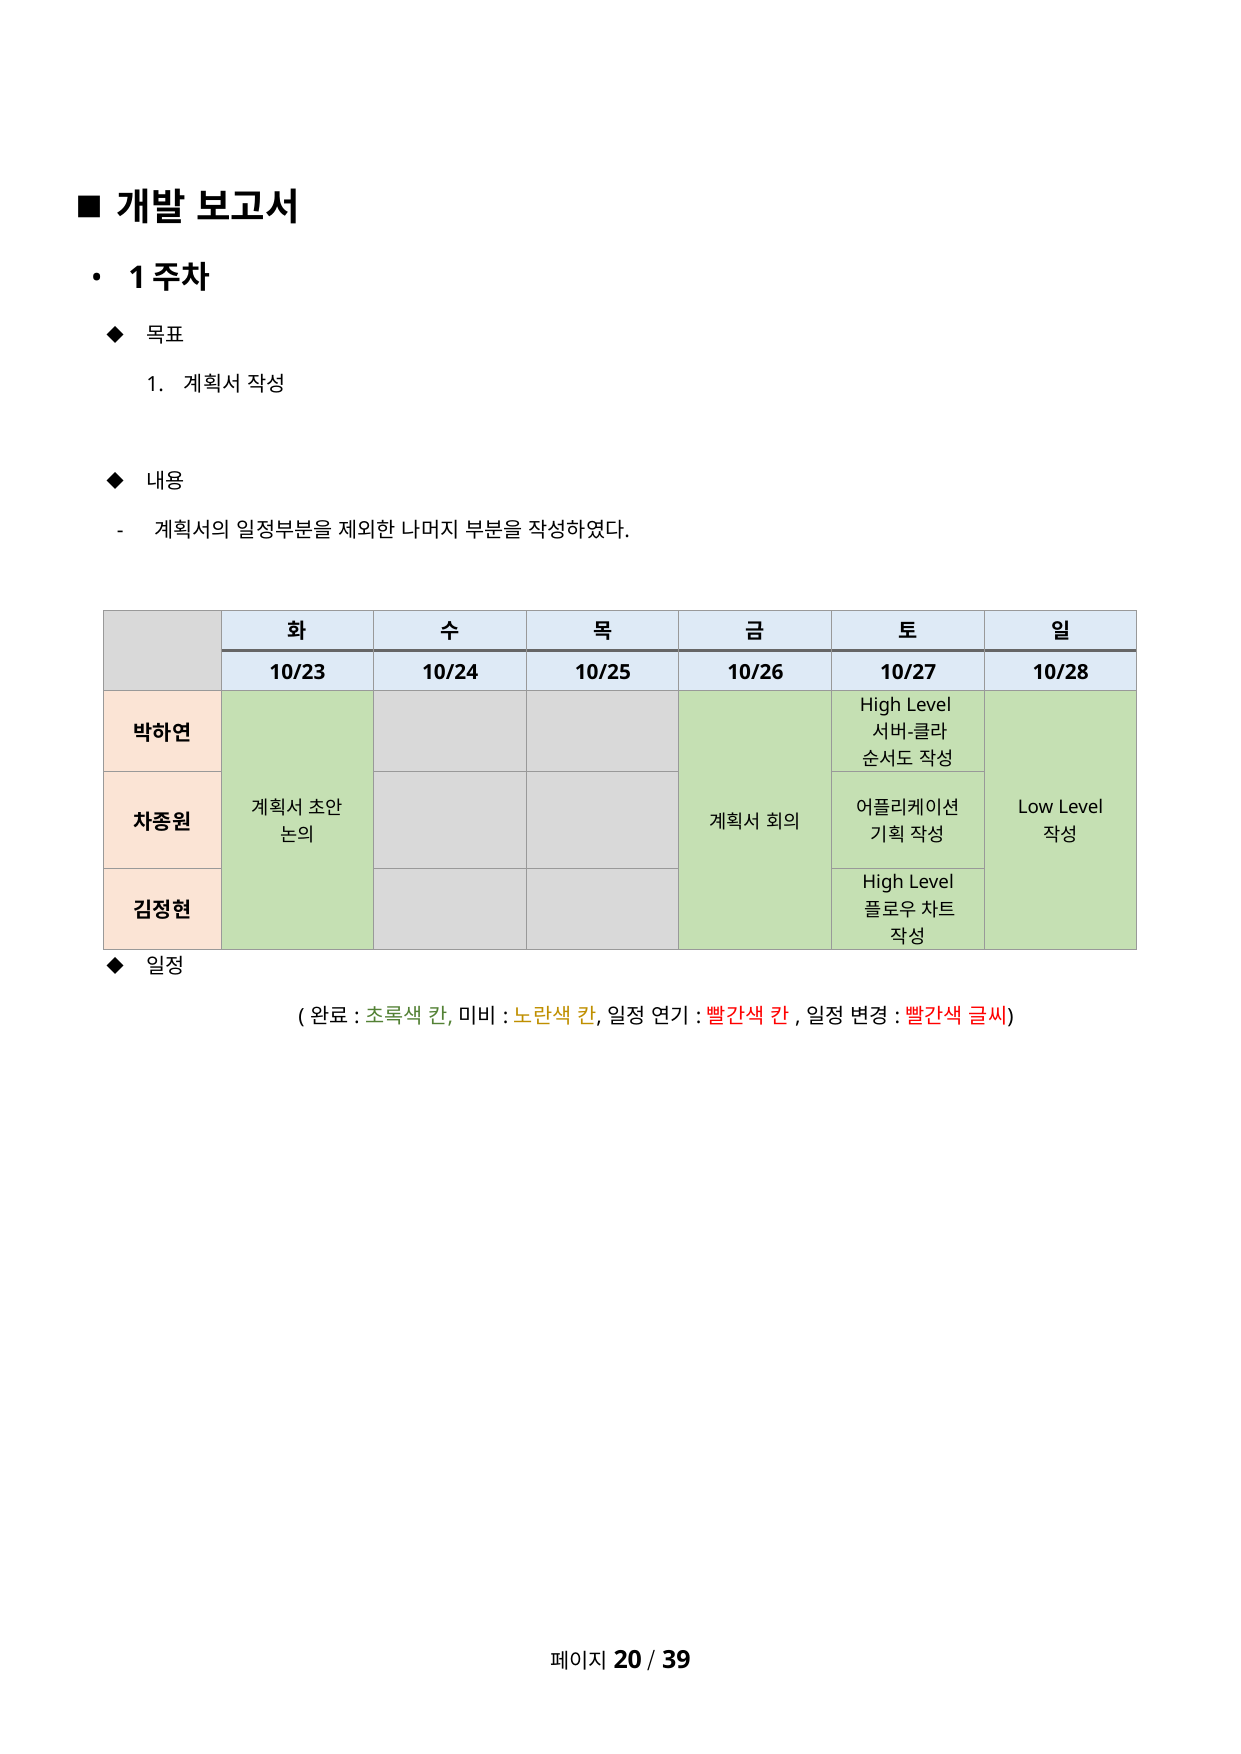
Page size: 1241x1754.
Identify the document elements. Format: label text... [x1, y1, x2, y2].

table_cell High Level 서버-클라 순서도 작성 [832, 691, 984, 771]
table_cell 어플리케이션 기획 작성 [832, 772, 984, 868]
table_cell [374, 772, 526, 868]
list ( 완료 : 초록색 칸, 미비 : 노란색 칸, 일정 연기 : 빨간색 칸 , 일정 변경 : 빨간색 글씨) [146, 999, 1165, 1029]
table_cell 계획서 회의 [679, 691, 831, 949]
table_cell 10/24 [374, 652, 526, 690]
table_cell 김정현 [104, 869, 221, 949]
list 목표 [104, 318, 1165, 348]
table_header 화 [222, 611, 373, 649]
table_header [104, 611, 221, 690]
table_cell [527, 869, 678, 949]
table_cell 10/27 [832, 652, 984, 690]
table_cell [527, 772, 678, 868]
table_header 일 [985, 611, 1136, 649]
table_cell 10/23 [222, 652, 373, 690]
table_cell 차종원 [104, 772, 221, 868]
table_cell 10/25 [527, 652, 678, 690]
table_cell 10/28 [985, 652, 1136, 690]
table_cell [374, 691, 526, 771]
table_cell 박하연 [104, 691, 221, 771]
list 내용 [104, 464, 1165, 494]
list 일정 [104, 950, 1165, 980]
table_cell [527, 691, 678, 771]
table_cell [374, 869, 526, 949]
table_cell Low Level 작성 [985, 691, 1136, 949]
list 계획서의 일정부분을 제외한 나머지 부분을 작성하였다. [117, 513, 1165, 543]
list 계획서 작성 [146, 367, 1165, 398]
table_cell 계획서 초안 논의 [222, 691, 373, 949]
table_cell 10/26 [679, 652, 831, 690]
table_header 목 [527, 611, 678, 649]
table_cell High Level 플로우 차트 작성 [832, 869, 984, 949]
table_header 금 [679, 611, 831, 649]
text 개발 보고서 [75, 177, 1165, 231]
table_header 토 [832, 611, 984, 649]
text 1주차 [91, 252, 1165, 298]
table_header 수 [374, 611, 526, 649]
